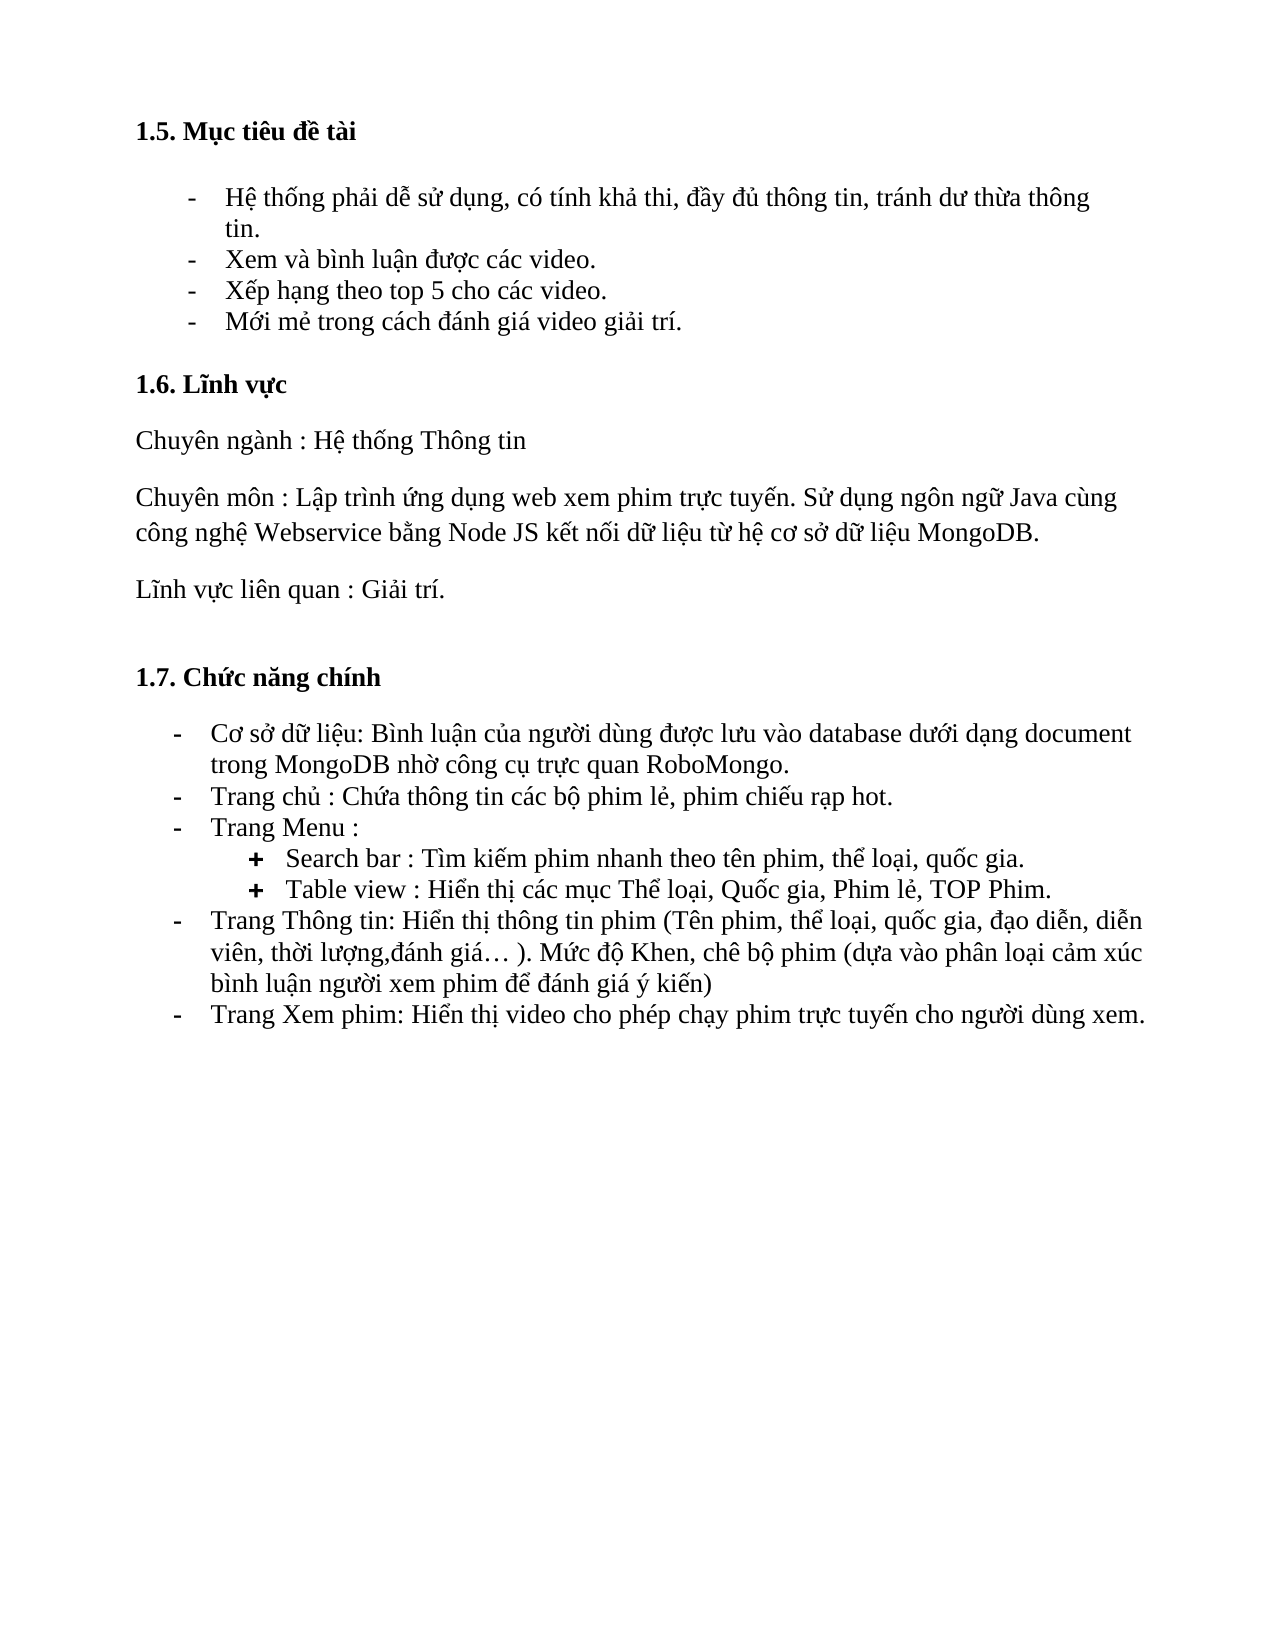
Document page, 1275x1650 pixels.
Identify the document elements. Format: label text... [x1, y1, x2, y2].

list Trang Xem phim: Hiển thị video cho phép chạy phim trực tuyến cho người dùng xem. [173, 998, 1156, 1029]
list Hệ thống phải dễ sử dụng, có tính khả thi, đầy đủ thông tin, tránh dư thừa thông tin. [187, 181, 1124, 243]
list Cơ sở dữ liệu: Bình luận của người dùng được lưu vào database dưới dạng document trong MongoDB nhờ công cụ trực quan RoboMongo. [173, 717, 1156, 780]
text Chuyên môn : Lập trình ứng dụng web xem phim trực tuyến. Sử dụng ngôn ngữ Java cùng công nghệ Webservice bằng Node JS kết nối dữ liệu từ hệ cơ sở dữ liệu MongoDB. [135, 481, 1156, 548]
text Lĩnh vực liên quan : Giải trí. [135, 573, 1156, 604]
text 1.6. Lĩnh vực [135, 368, 1156, 399]
list Search bar : Tìm kiếm phim nhanh theo tên phim, thể loại, quốc gia. [248, 842, 1156, 873]
list Trang chủ : Chứa thông tin các bộ phim lẻ, phim chiếu rạp hot. [173, 780, 1156, 811]
list Xem và bình luận được các video. [187, 243, 1156, 274]
list Xếp hạng theo top 5 cho các video. [187, 274, 1156, 305]
list Trang Menu : [173, 811, 1156, 842]
text Chuyên ngành : Hệ thống Thông tin [135, 424, 1156, 455]
text 1.7. Chức năng chính [135, 661, 1156, 692]
list Trang Thông tin: Hiển thị thông tin phim (Tên phim, thể loại, quốc gia, đạo diễn, diễn viên, thời lượng,đánh giá… ). Mức độ Khen, chê bộ phim (dựa vào phân loại cảm xúc bình luận người xem phim để đánh giá ý kiến) [173, 904, 1156, 998]
list Mới mẻ trong cách đánh giá video giải trí. [187, 305, 1156, 337]
text 1.5. Mục tiêu đề tài [135, 114, 1156, 146]
list Table view : Hiển thị các mục Thể loại, Quốc gia, Phim lẻ, TOP Phim. [248, 873, 1156, 904]
